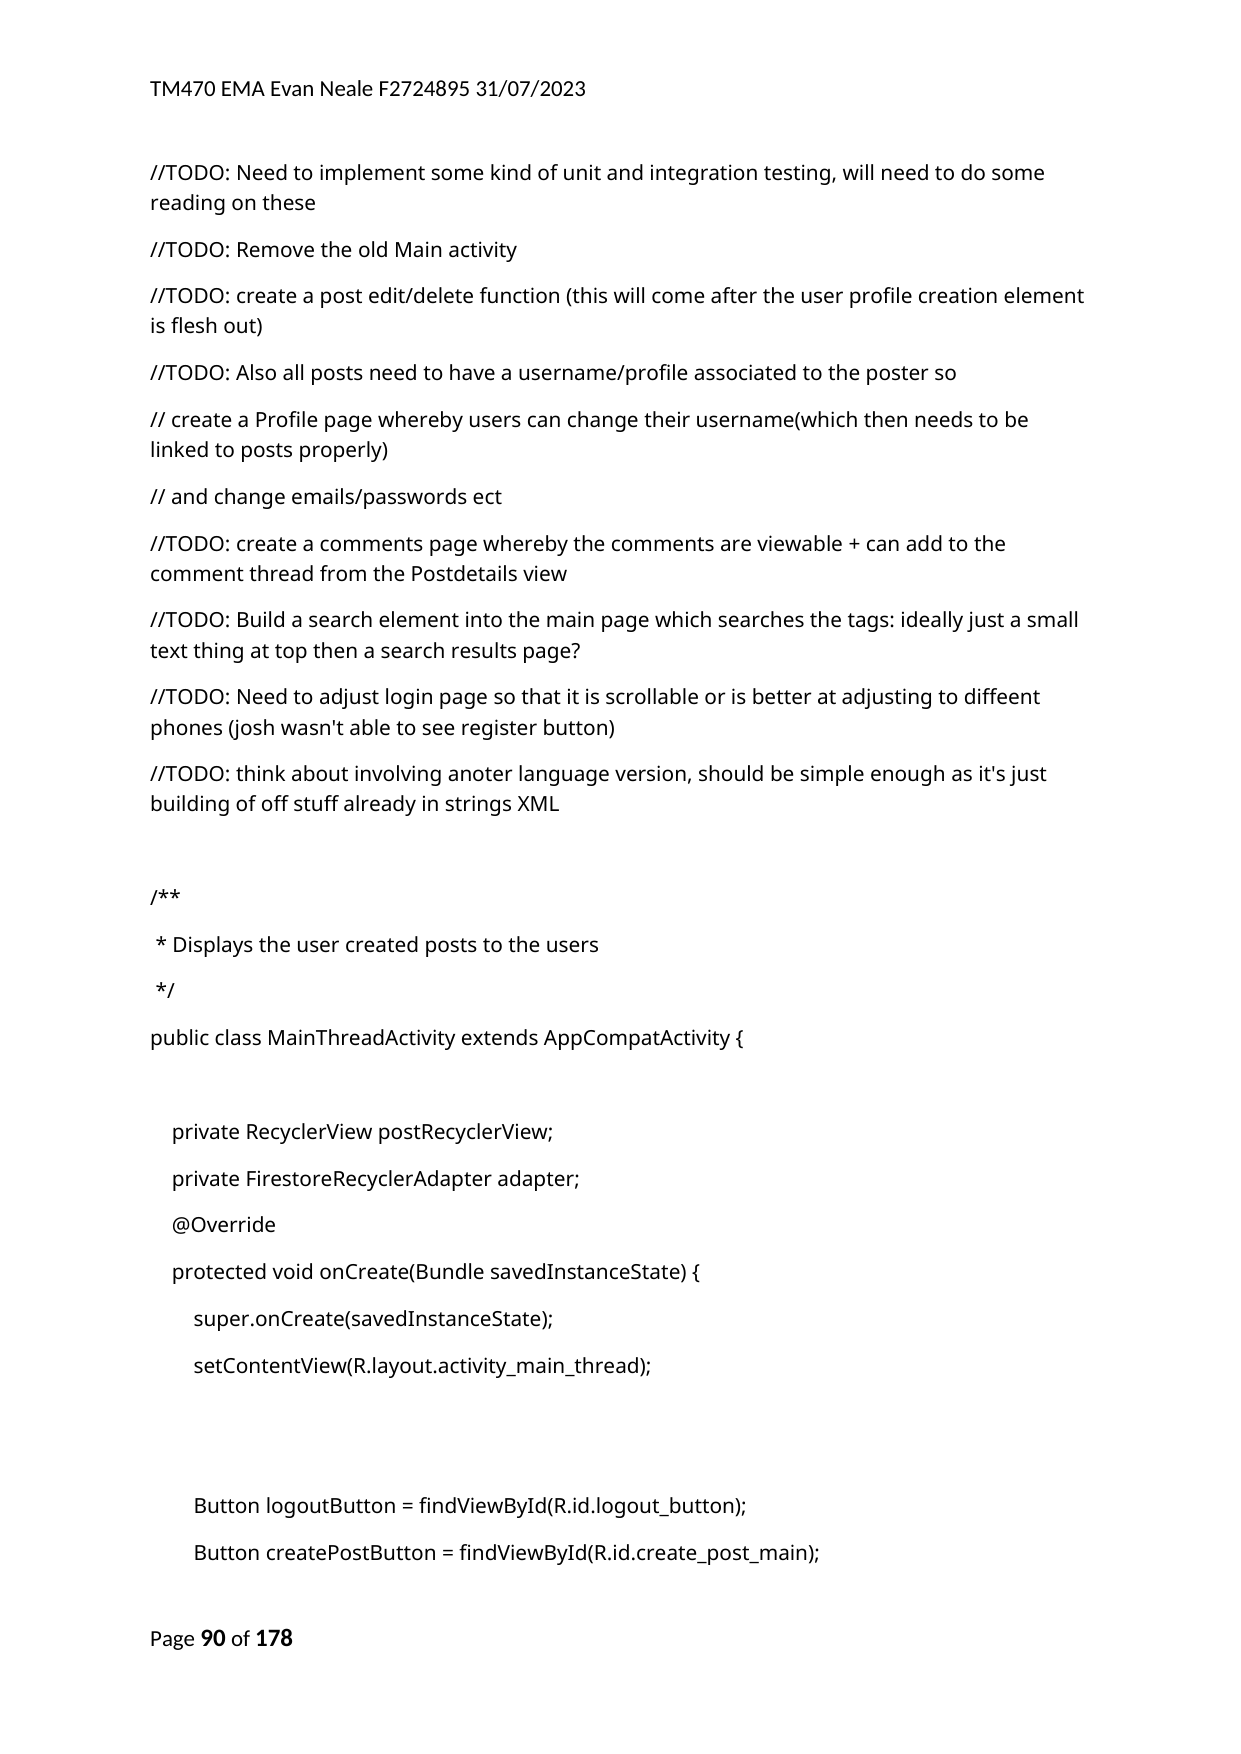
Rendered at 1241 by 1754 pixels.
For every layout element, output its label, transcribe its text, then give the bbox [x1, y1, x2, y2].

text //TODO: Also all posts need to have a username/profile associated to the poster so [150, 358, 1090, 387]
text @Override [150, 1210, 1090, 1239]
text // create a Profile page whereby users can change their username(which then needs to be linked to posts properly) [150, 405, 1090, 464]
text private RecyclerView postRecyclerView; [150, 1117, 1090, 1145]
text //TODO: Build a search element into the main page which searches the tags: ideally just a small text thing at top then a search results page? [150, 606, 1090, 664]
text /** [150, 883, 1090, 911]
text * Displays the user created posts to the users [150, 930, 1090, 958]
text Button createPostButton = findViewById(R.id.create_post_main); [150, 1538, 1090, 1566]
text */ [150, 977, 1090, 1005]
text protected void onCreate(Bundle savedInstanceState) { [150, 1257, 1090, 1286]
text // and change emails/passwords ect [150, 482, 1090, 510]
text private FirestoreRecyclerAdapter adapter; [150, 1164, 1090, 1192]
text //TODO: Need to adjust login page so that it is scrollable or is better at adjusting to diffeent phones (josh wasn't able to see register button) [150, 682, 1090, 741]
text setContentView(R.layout.activity_main_thread); [150, 1351, 1090, 1379]
text //TODO: create a comments page whereby the comments are viewable + can add to the comment thread from the Postdetails view [150, 529, 1090, 587]
text //TODO: create a post edit/delete function (this will come after the user profile creation element is flesh out) [150, 281, 1090, 340]
text super.onCreate(savedInstanceState); [150, 1304, 1090, 1332]
text Button logoutButton = findViewById(R.id.logout_button); [150, 1491, 1090, 1519]
text //TODO: Remove the old Main activity [150, 235, 1090, 263]
text public class MainThreadActivity extends AppCompatActivity { [150, 1023, 1090, 1052]
text //TODO: Need to implement some kind of unit and integration testing, will need to do some reading on these [150, 158, 1090, 216]
text //TODO: think about involving anoter language version, should be simple enough as it's just building of off stuff already in strings XML [150, 759, 1090, 818]
